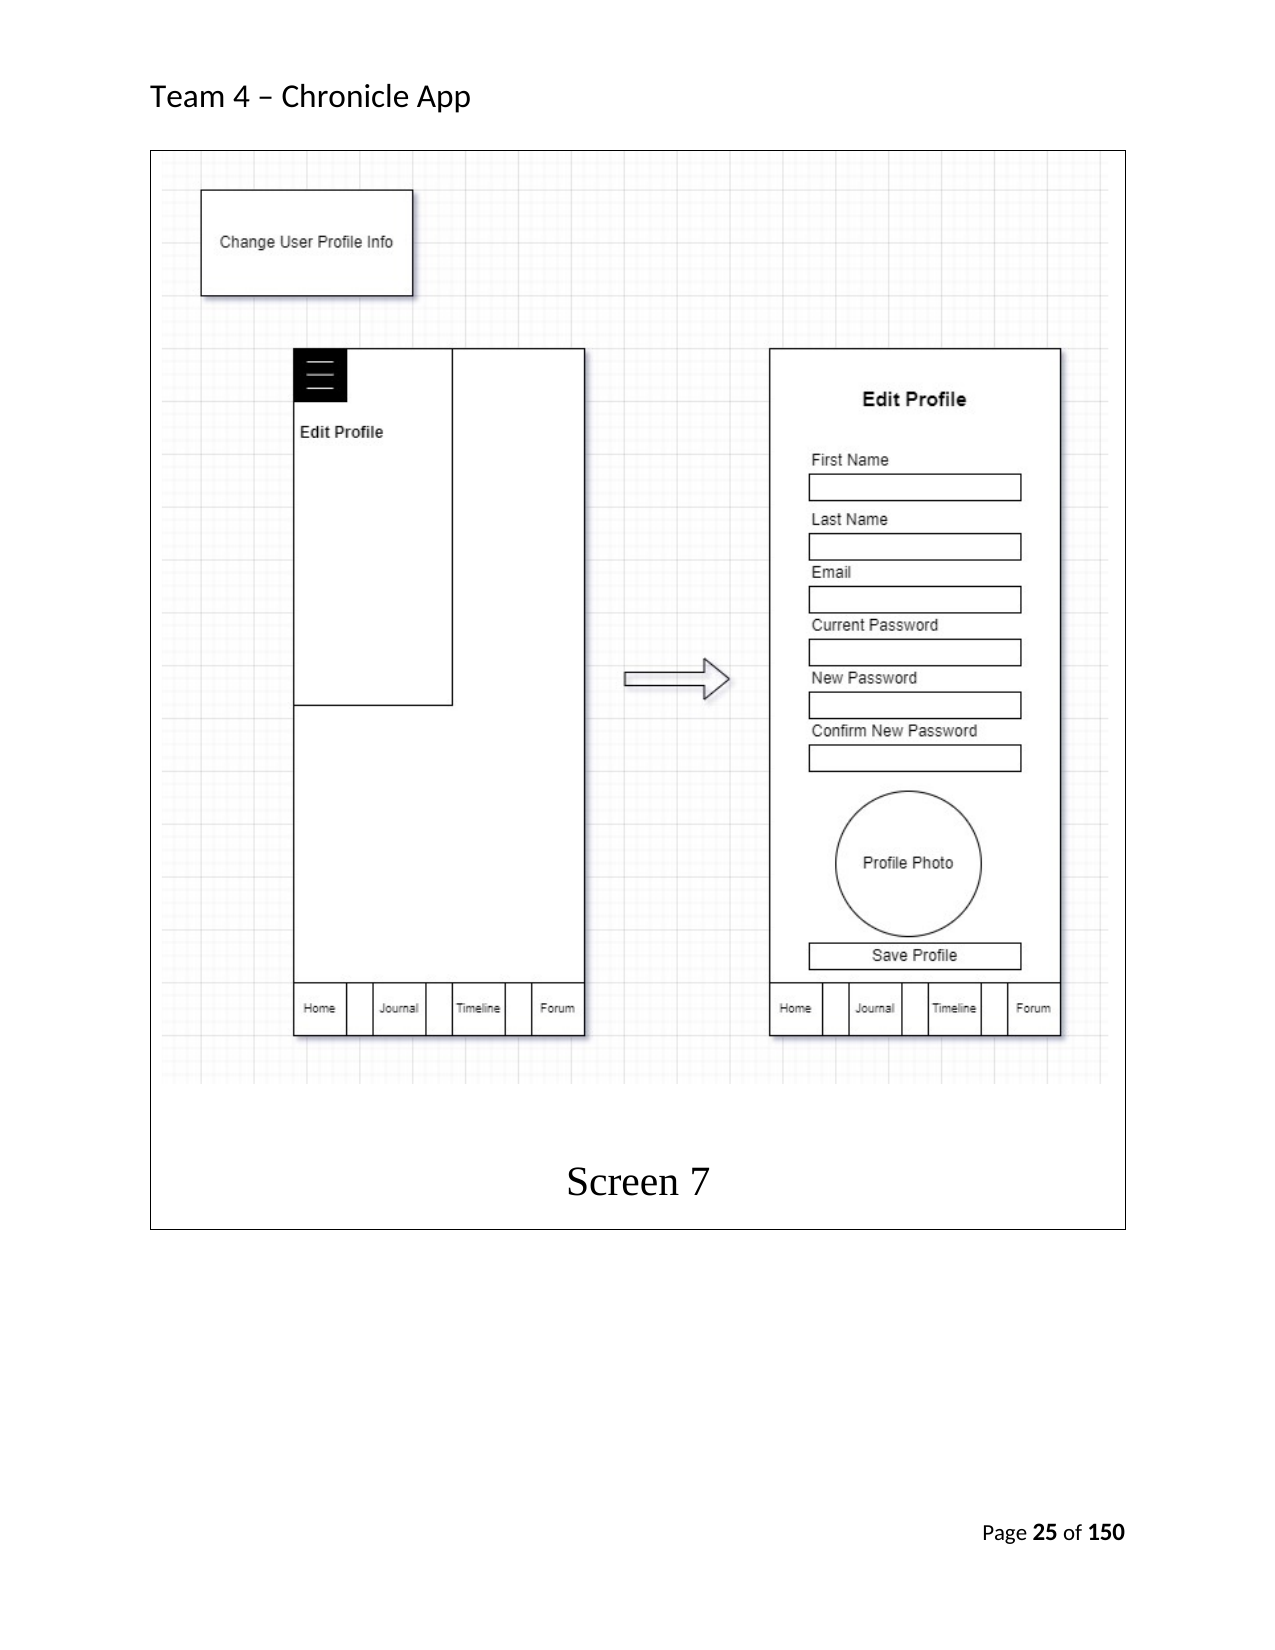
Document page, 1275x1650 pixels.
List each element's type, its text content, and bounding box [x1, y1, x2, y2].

picture [161, 151, 1109, 1084]
table_cell Screen 7 [151, 151, 1125, 1229]
